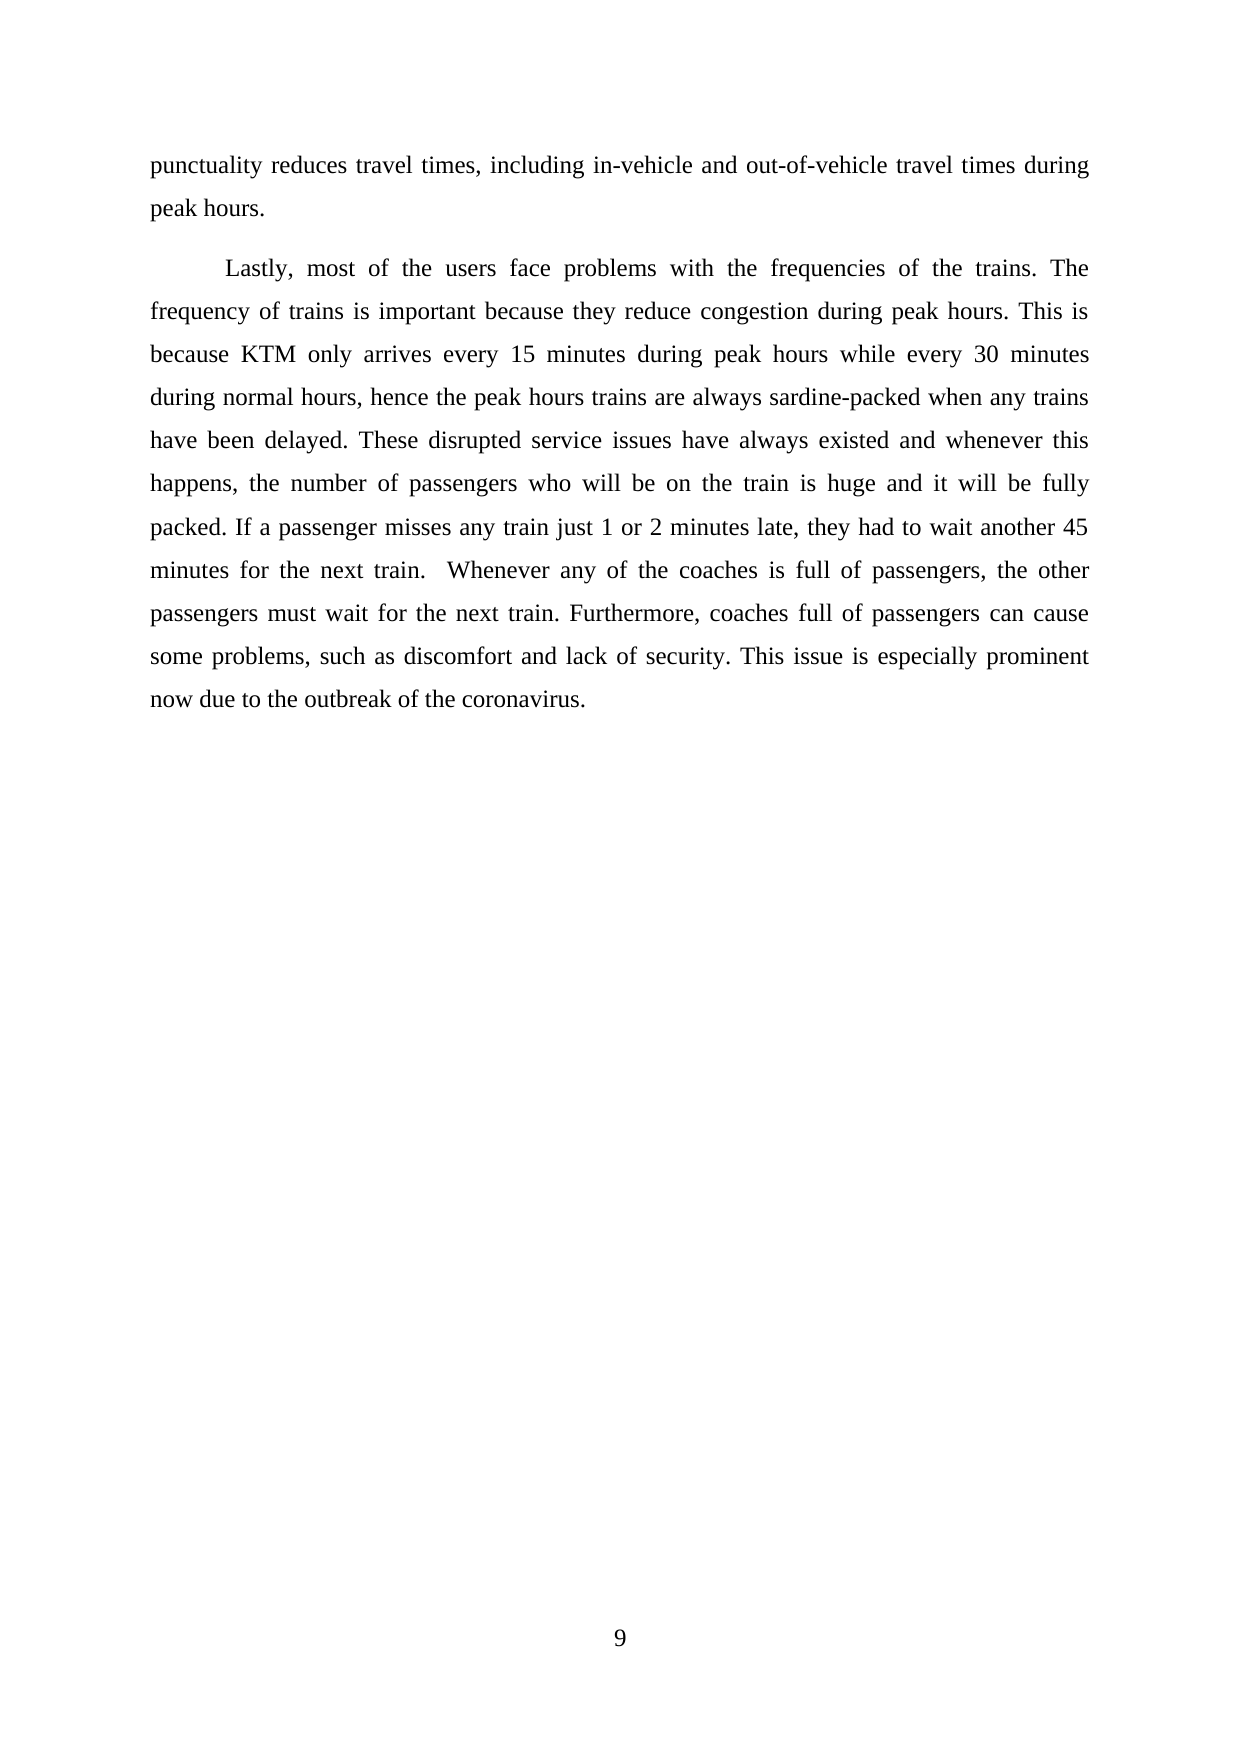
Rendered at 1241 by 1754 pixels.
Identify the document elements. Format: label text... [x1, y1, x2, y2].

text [150, 150, 1090, 222]
text Lastly, most of the users face problems with the frequencies of the trains. The frequency of trains is important because they reduce congestion during peak hours. This is because KTM only arrives every 15 minutes during peak hours while every 30 minutes during normal hours, hence the peak hours trains are always sardine-packed when any trains have been delayed. These disrupted service issues have always existed and whenever this happens, the number of passengers who will be on the train is huge and it will be fully packed. If a passenger misses any train just 1 or 2 minutes late, they had to wait another 45 minutes for the next train. Whenever any of the coaches is full of passengers, the other passengers must wait for the next train. Furthermore, coaches full of passengers can cause some problems, such as discomfort and lack of security. This issue is especially prominent now due to the outbreak of the coronavirus. [150, 253, 1090, 713]
